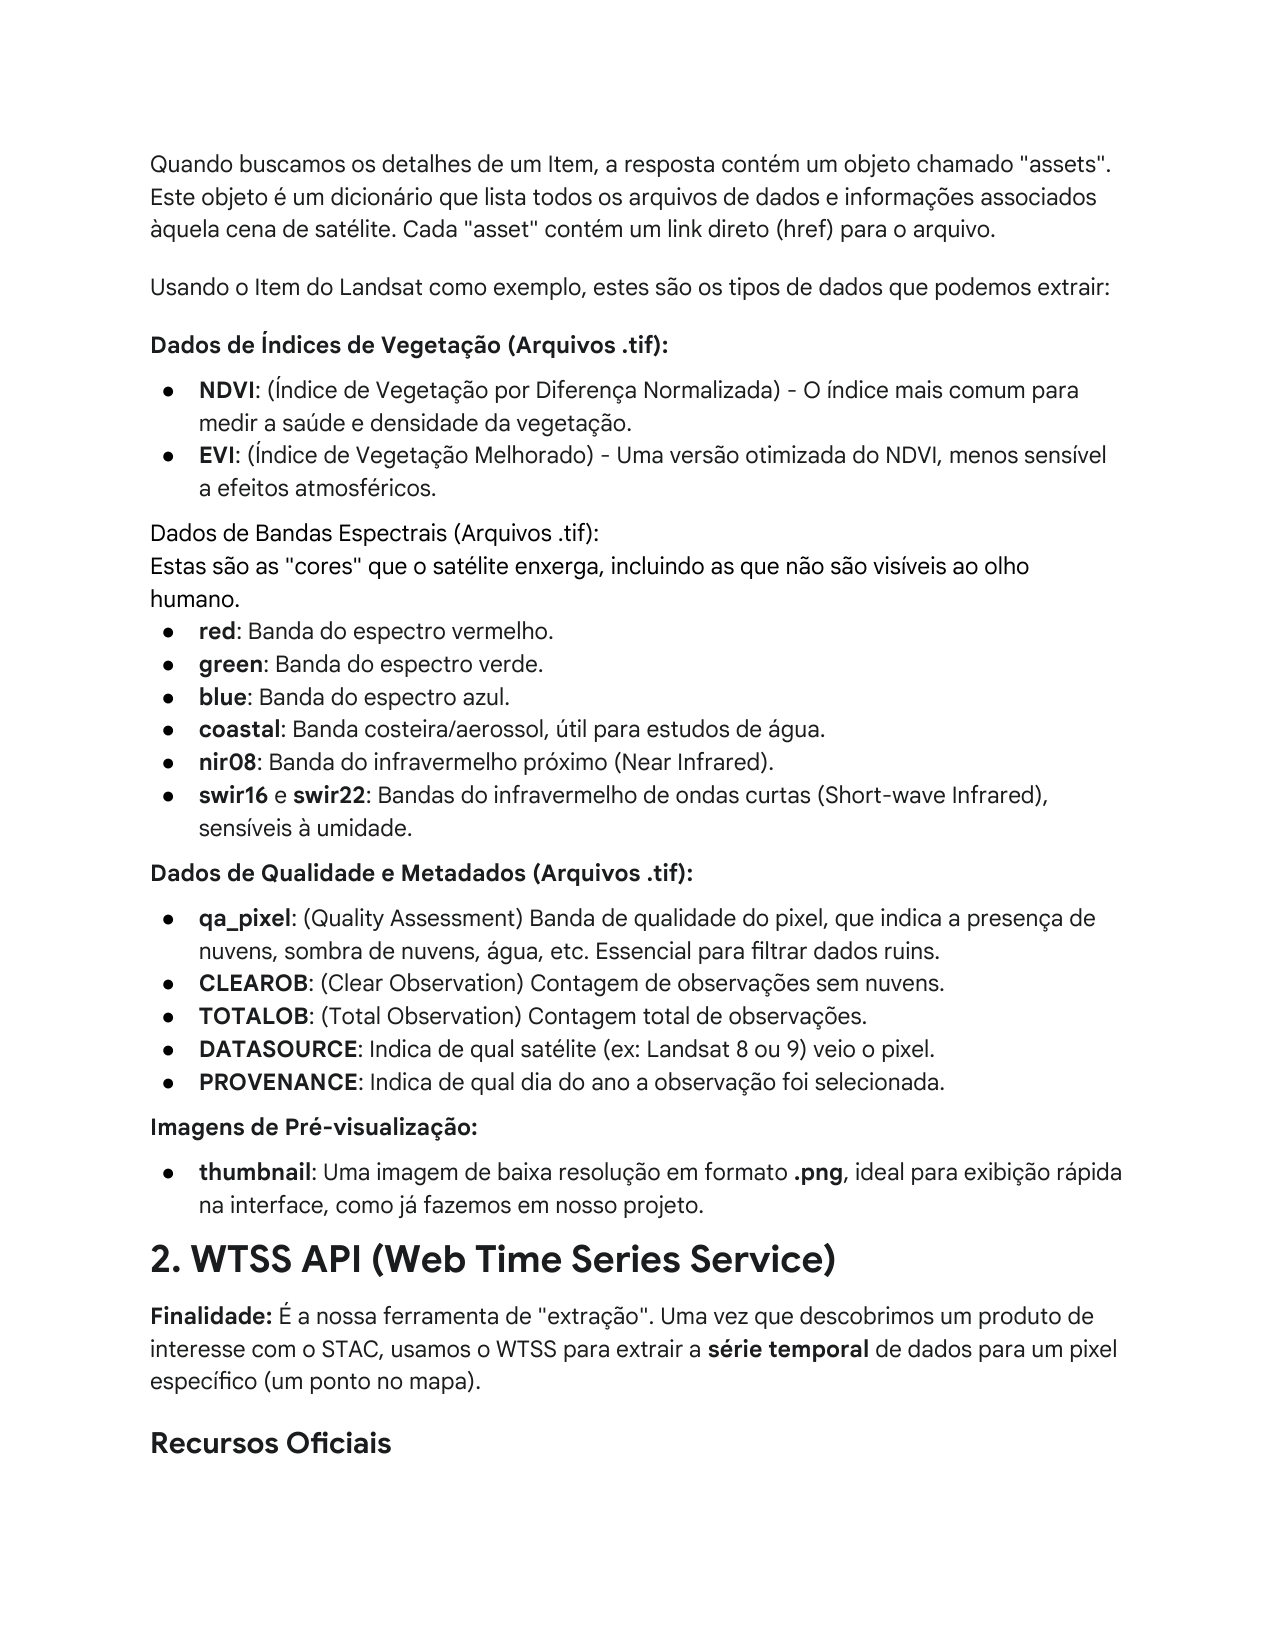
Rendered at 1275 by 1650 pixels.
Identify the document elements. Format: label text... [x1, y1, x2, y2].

text Dados de Qualidade e Metadados (Arquivos .tif): [150, 859, 1125, 888]
list NDVI: (Índice de Vegetação por Diferença Normalizada) - O índice mais comum para medir a saúde e densidade da vegetação. [161, 376, 1125, 437]
list TOTALOB: (Total Observation) Contagem total de observações. [161, 1002, 1125, 1031]
subtitle 2. WTSS API (Web Time Series Service) [150, 1236, 1125, 1283]
text Finalidade: É a nossa ferramenta de "extração". Uma vez que descobrimos um produto de interesse com o STAC, usamos o WTSS para extrair a série temporal de dados para um pixel específico (um ponto no mapa). [150, 1302, 1125, 1396]
list qa_pixel: (Quality Assessment) Banda de qualidade do pixel, que indica a presença de nuvens, sombra de nuvens, água, etc. Essencial para filtrar dados ruins. [161, 904, 1125, 966]
list PROVENANCE: Indica de qual dia do ano a observação foi selecionada. [161, 1068, 1125, 1096]
list blue: Banda do espectro azul. [161, 683, 1125, 712]
list EVI: (Índice de Vegetação Melhorado) - Uma versão otimizada do NDVI, menos sensível a efeitos atmosféricos. [161, 441, 1125, 503]
text Imagens de Pré-visualização: [150, 1113, 1125, 1142]
list swir16 e swir22: Bandas do infravermelho de ondas curtas (Short-wave Infrared), sensíveis à umidade. [161, 781, 1125, 842]
text Dados de Bandas Espectrais (Arquivos .tif): [150, 519, 1125, 548]
list coastal: Banda costeira/aerossol, útil para estudos de água. [161, 716, 1125, 744]
list green: Banda do espectro verde. [161, 650, 1125, 679]
text Dados de Índices de Vegetação (Arquivos .tif): [150, 331, 1125, 359]
list thumbnail: Uma imagem de baixa resolução em formato .png, ideal para exibição rápida na interface, como já fazemos em nosso projeto. [161, 1158, 1125, 1219]
subtitle Recursos Oficiais [150, 1425, 1125, 1462]
list red: Banda do espectro vermelho. [161, 617, 1125, 646]
list CLEAROB: (Clear Observation) Contagem de observações sem nuvens. [161, 969, 1125, 998]
text Quando buscamos os detalhes de um Item, a resposta contém um objeto chamado "assets". Este objeto é um dicionário que lista todos os arquivos de dados e informações associados àquela cena de satélite. Cada "asset" contém um link direto (href) para o arquivo. [150, 150, 1125, 244]
list nir08: Banda do infravermelho próximo (Near Infrared). [161, 748, 1125, 777]
list DATASOURCE: Indica de qual satélite (ex: Landsat 8 ou 9) veio o pixel. [161, 1035, 1125, 1064]
text Usando o Item do Landsat como exemplo, estes são os tipos de dados que podemos extrair: [150, 273, 1125, 302]
text Estas são as "cores" que o satélite enxerga, incluindo as que não são visíveis ao olho humano. [150, 552, 1125, 613]
